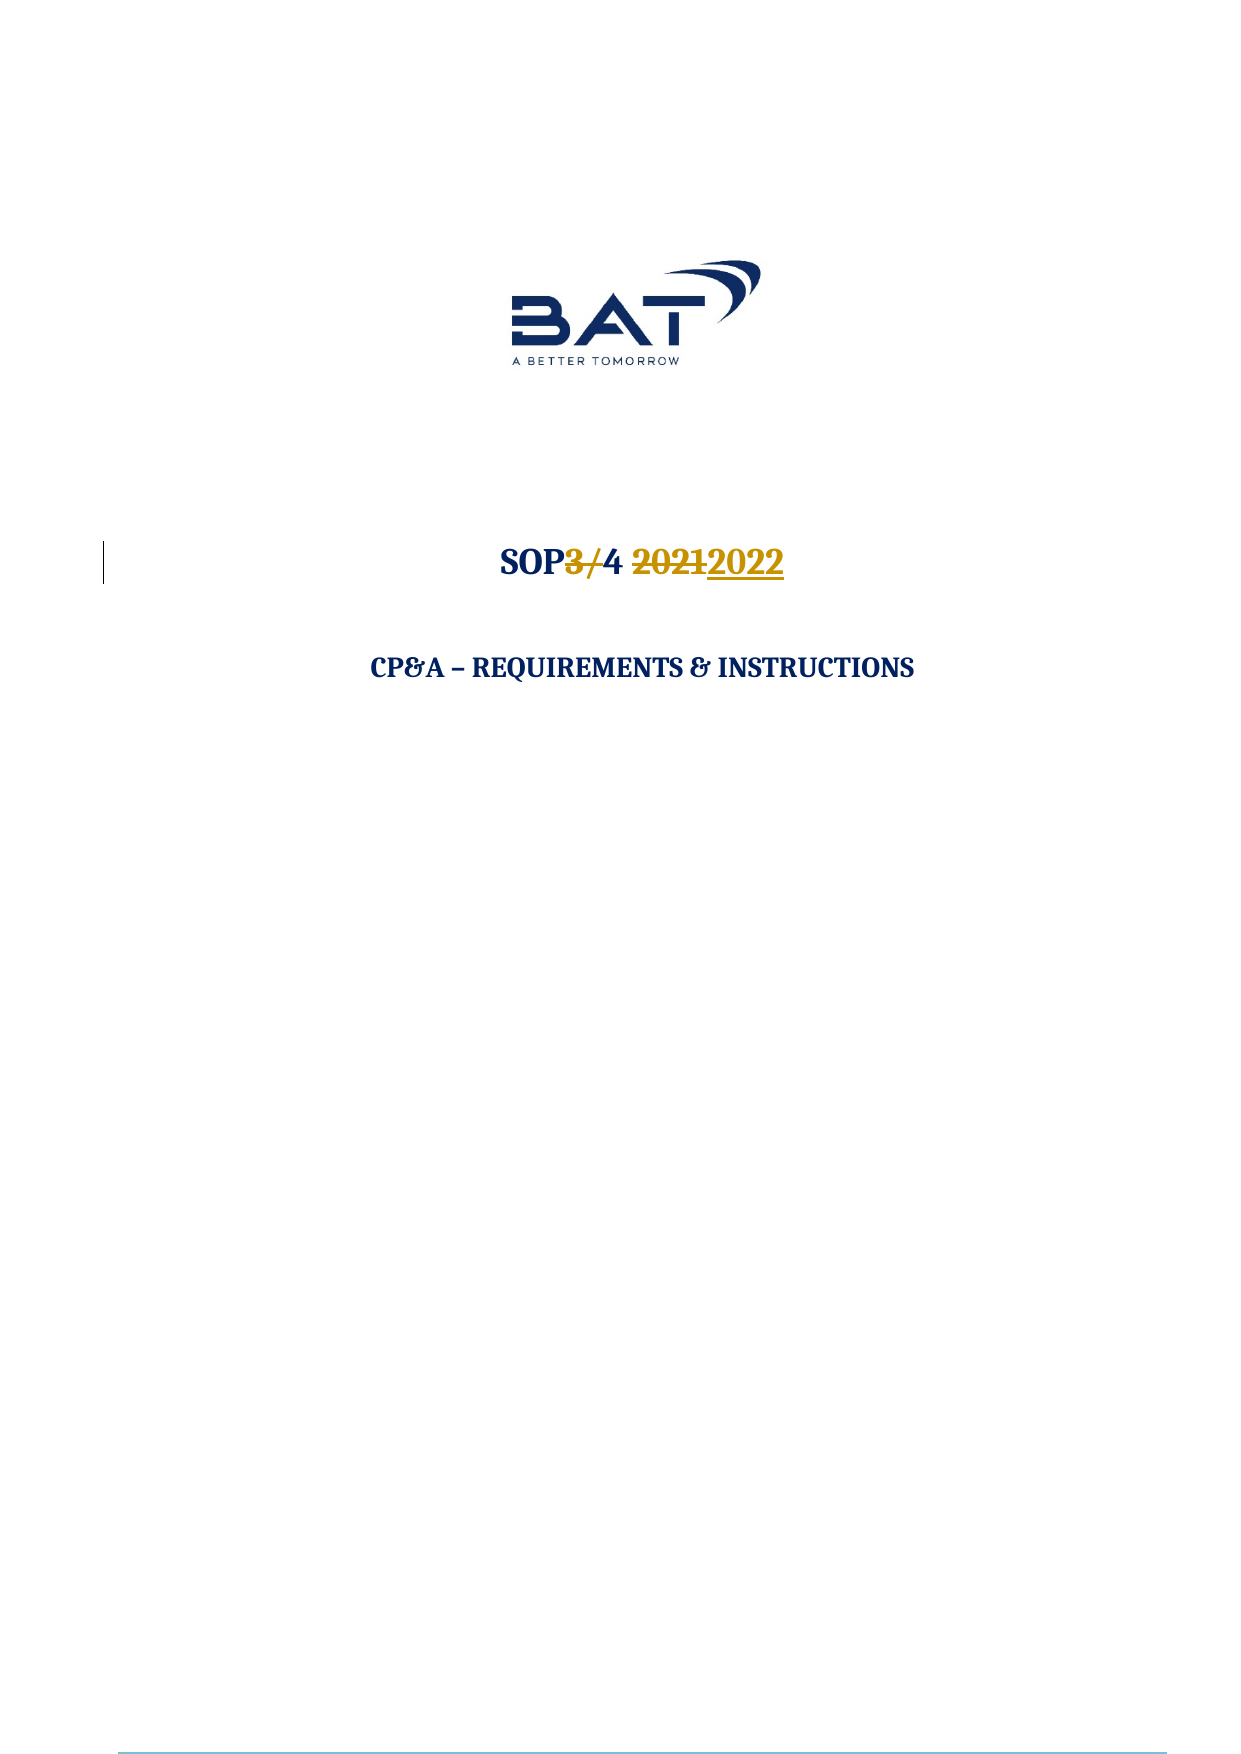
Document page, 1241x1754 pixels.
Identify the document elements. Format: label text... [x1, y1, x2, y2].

text SOP4 [118, 541, 1167, 584]
text CP&A – REQUIREMENTS & INSTRUCTIONS [118, 651, 1167, 685]
picture [454, 202, 818, 423]
